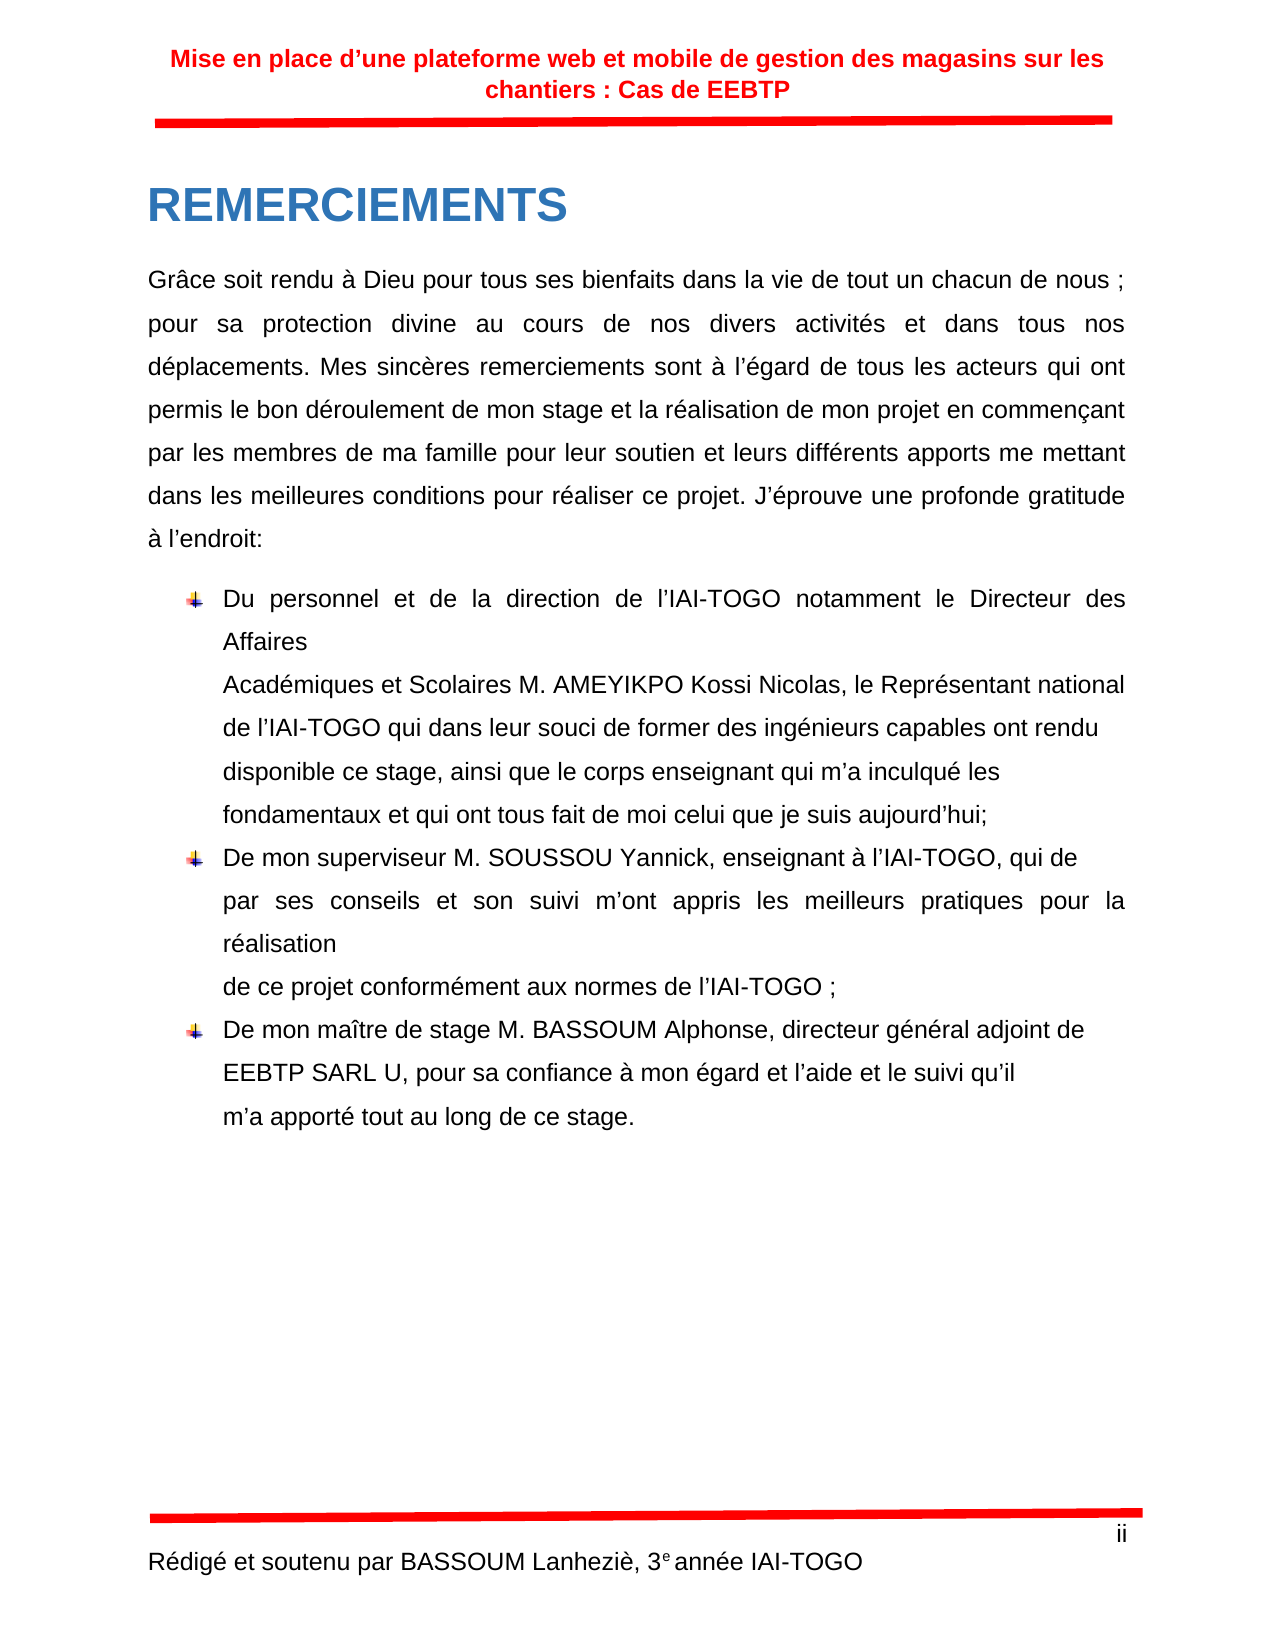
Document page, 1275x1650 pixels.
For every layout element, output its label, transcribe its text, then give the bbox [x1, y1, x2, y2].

subtitle Remerciements [148, 177, 1127, 232]
list par ses conseils et son suivi m’ont appris les meilleurs pratiques pour la réalisation [223, 886, 1127, 958]
list de l’IAI-TOGO qui dans leur souci de former des ingénieurs capables ont rendu [223, 713, 1127, 742]
list disponible ce stage, ainsi que le corps enseignant qui m’a inculqué les [223, 756, 1127, 785]
text Grâce soit rendu à Dieu pour tous ses bienfaits dans la vie de tout un chacun de nous ; pour sa protection divine au cours de nos divers activités et dans tous nos déplacements. Mes sincères remerciements sont à l’égard de tous les acteurs qui ont permis le bon déroulement de mon stage et la réalisation de mon projet en commençant par les membres de ma famille pour leur soutien et leurs différents apports me mettant dans les meilleures conditions pour réaliser ce projet. J’éprouve une profonde gratitude à l’endroit: [148, 265, 1127, 553]
list Académiques et Scolaires M. AMEYIKPO Kossi Nicolas, le Représentant national [223, 670, 1127, 699]
picture [186, 849, 203, 867]
list Du personnel et de la direction de l’IAI-TOGO notamment le Directeur des Affaires [185, 584, 1127, 656]
picture [186, 590, 203, 608]
list De mon superviseur M. SOUSSOU Yannick, enseignant à l’IAI-TOGO, qui de [185, 843, 1127, 871]
list fondamentaux et qui ont tous fait de moi celui que je suis aujourd’hui; [223, 799, 1127, 828]
list EEBTP SARL U, pour sa confiance à mon égard et l’aide et le suivi qu’il [223, 1058, 1127, 1087]
list de ce projet conformément aux normes de l’IAI-TOGO ; [223, 972, 1127, 1001]
list De mon maître de stage M. BASSOUM Alphonse, directeur général adjoint de [185, 1015, 1127, 1044]
picture [186, 1022, 203, 1039]
list m’a apporté tout au long de ce stage. [223, 1101, 1127, 1130]
